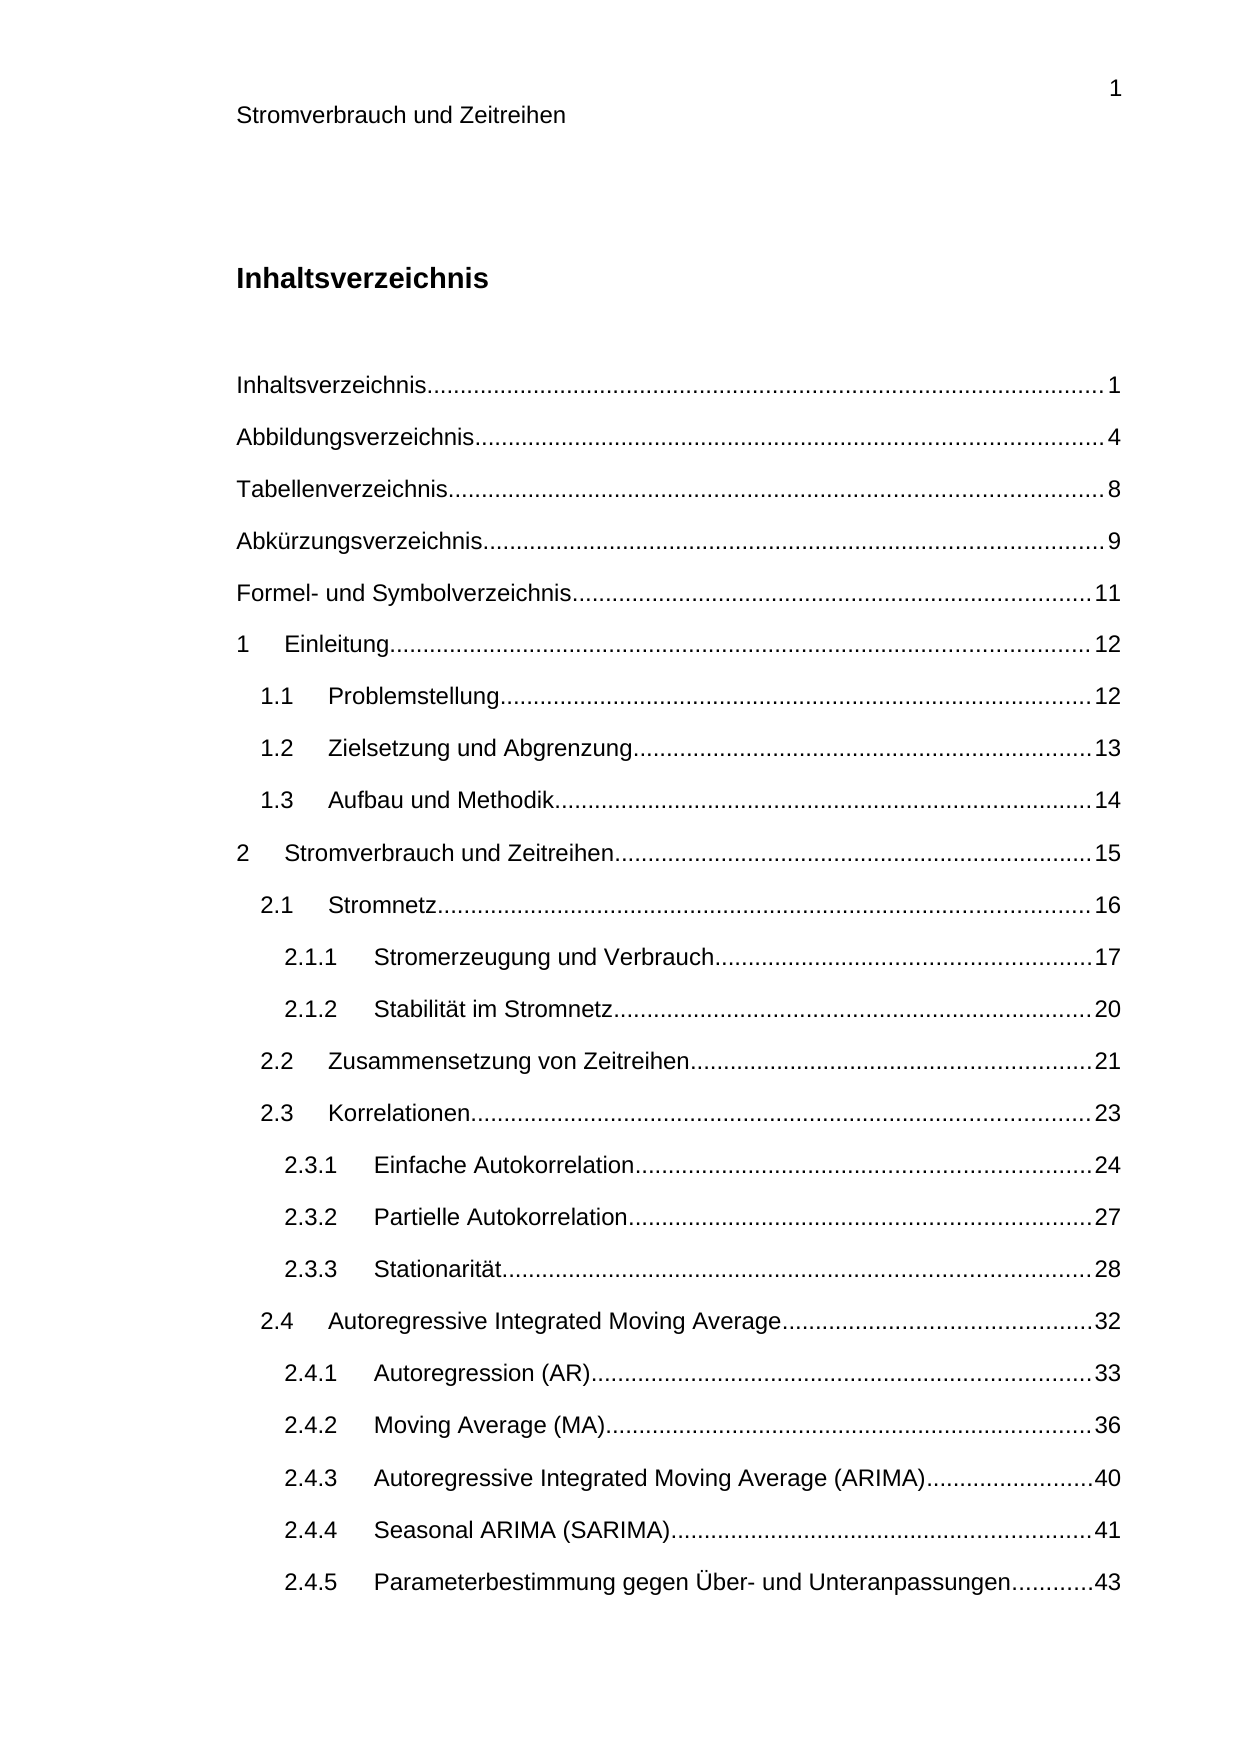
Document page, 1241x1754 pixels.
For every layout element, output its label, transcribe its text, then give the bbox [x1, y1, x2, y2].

subtitle Inhaltsverzeichnis [236, 261, 1122, 295]
